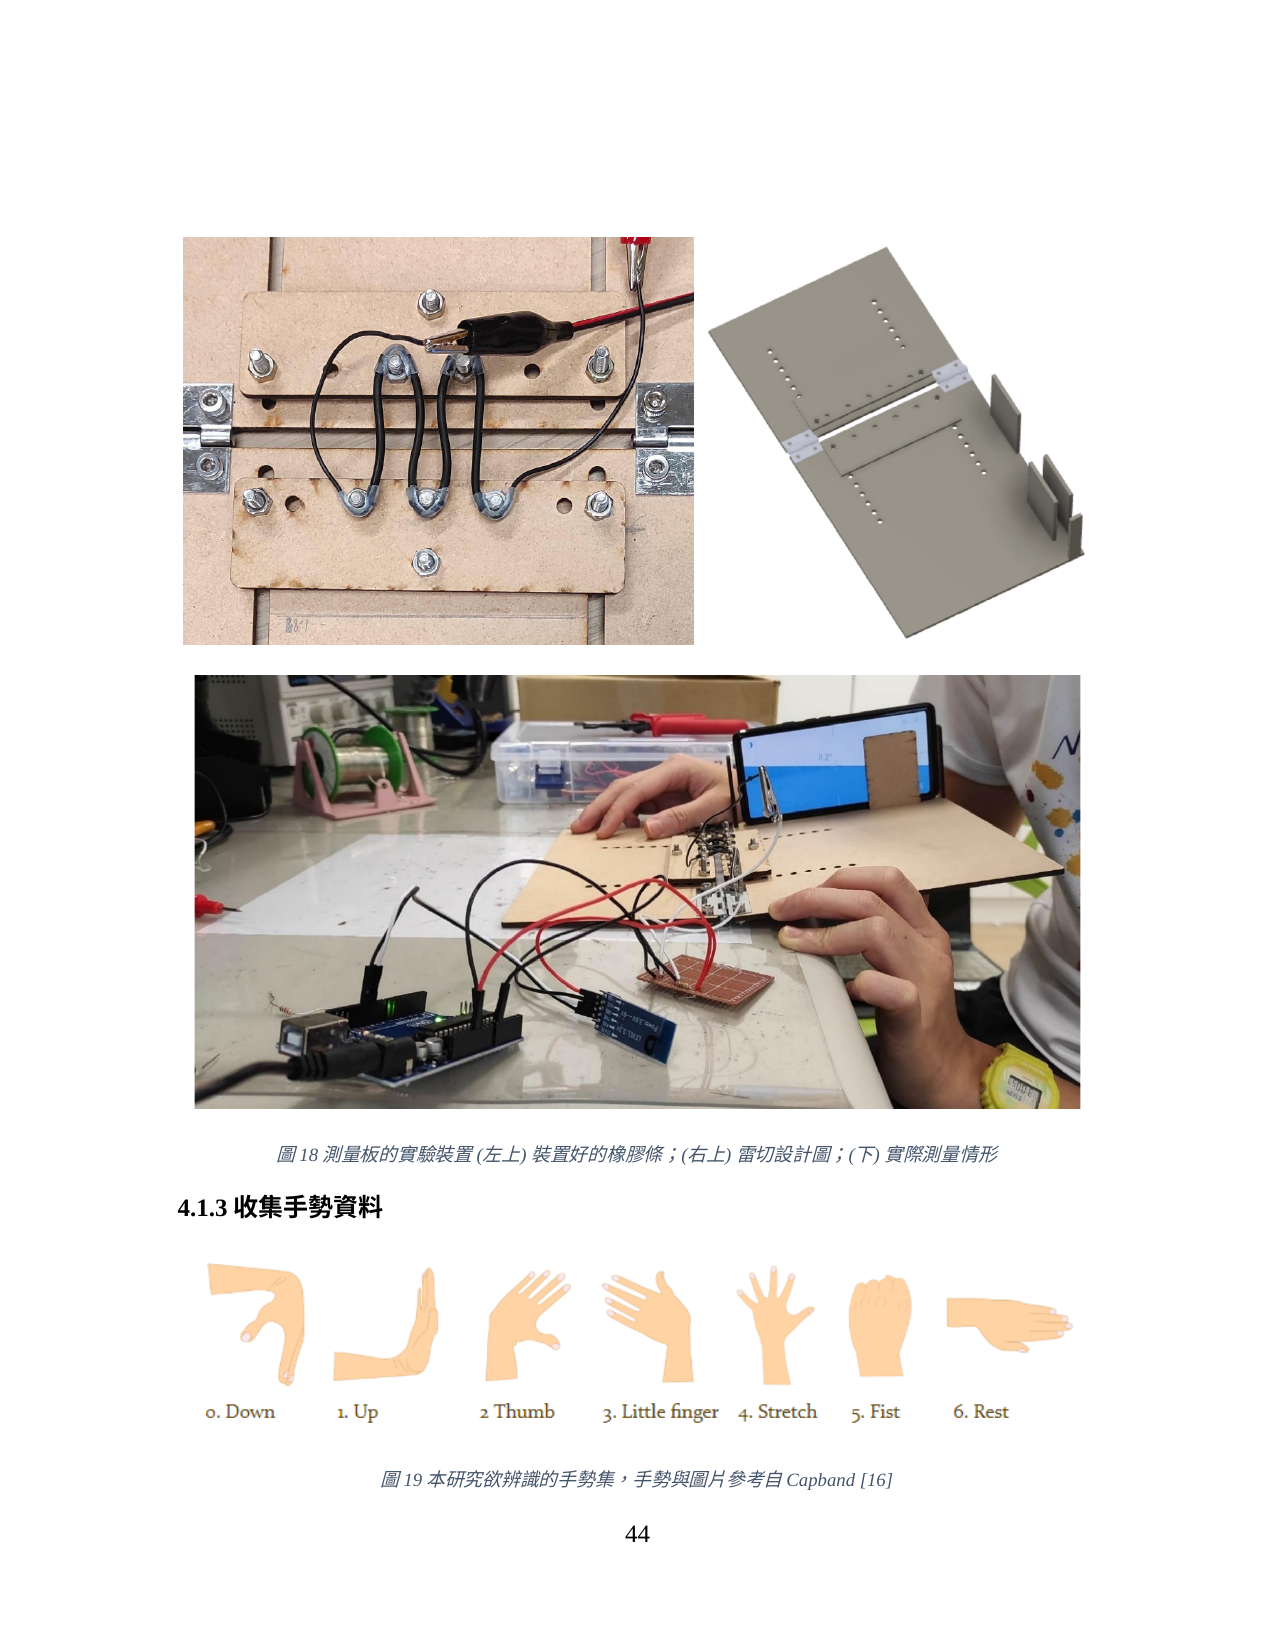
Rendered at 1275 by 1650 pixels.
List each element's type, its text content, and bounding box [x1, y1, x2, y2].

text 4.1.3 收集手勢資料 [177, 1187, 1098, 1224]
picture [183, 237, 1093, 645]
picture [194, 675, 1081, 1109]
text 圖 19 本研究欲辨識的手勢集，手勢與圖片參考自Capband [16] [177, 1465, 1098, 1492]
picture [194, 1258, 1081, 1434]
text 圖 18 測量板的實驗裝置 (左上) 裝置好的橡膠條；(右上) 雷切設計圖；(下) 實際測量情形 [177, 1139, 1098, 1167]
